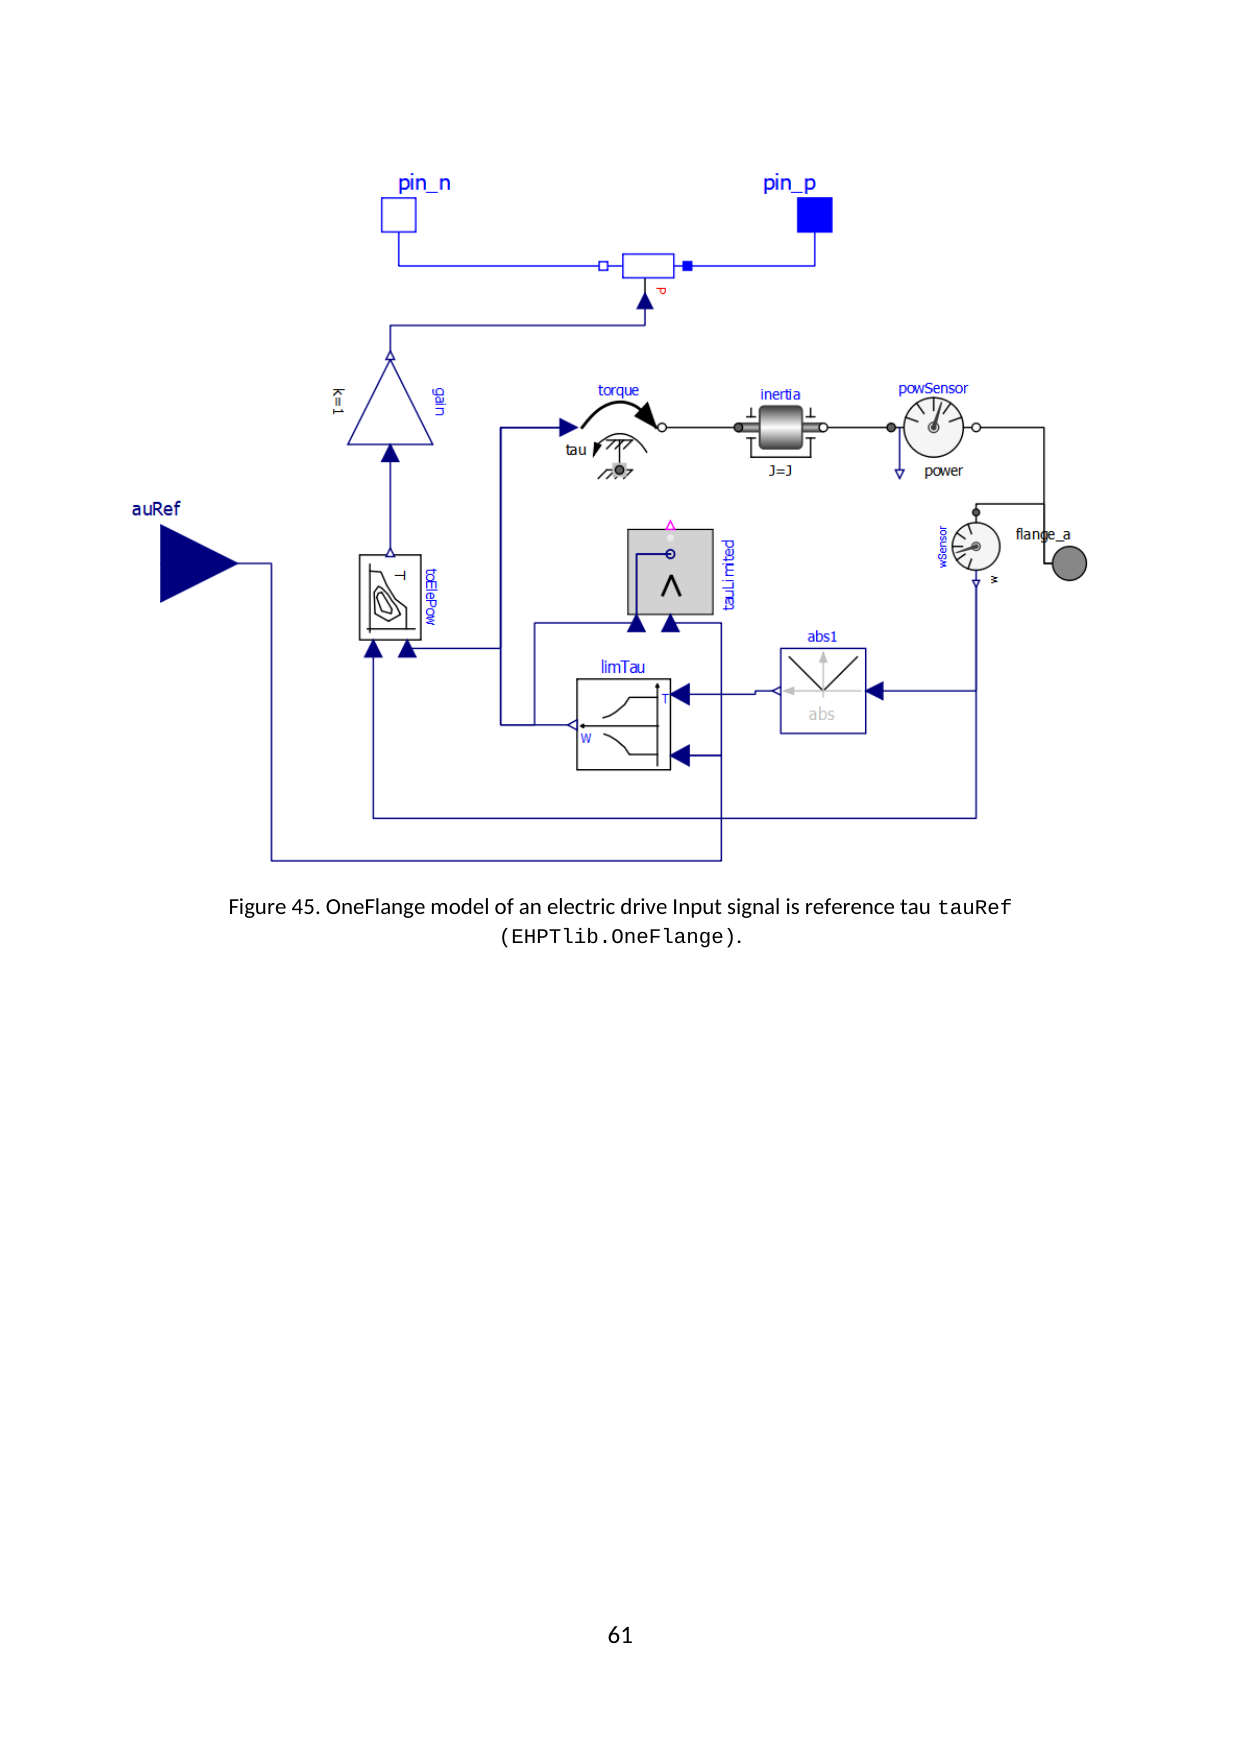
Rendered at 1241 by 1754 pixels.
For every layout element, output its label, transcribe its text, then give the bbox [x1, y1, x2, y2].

picture [132, 147, 1109, 887]
text Figure 45. OneFlange model of an electric drive Input signal is reference tau tauRef (EHPTlib.OneFlange). [118, 892, 1122, 949]
